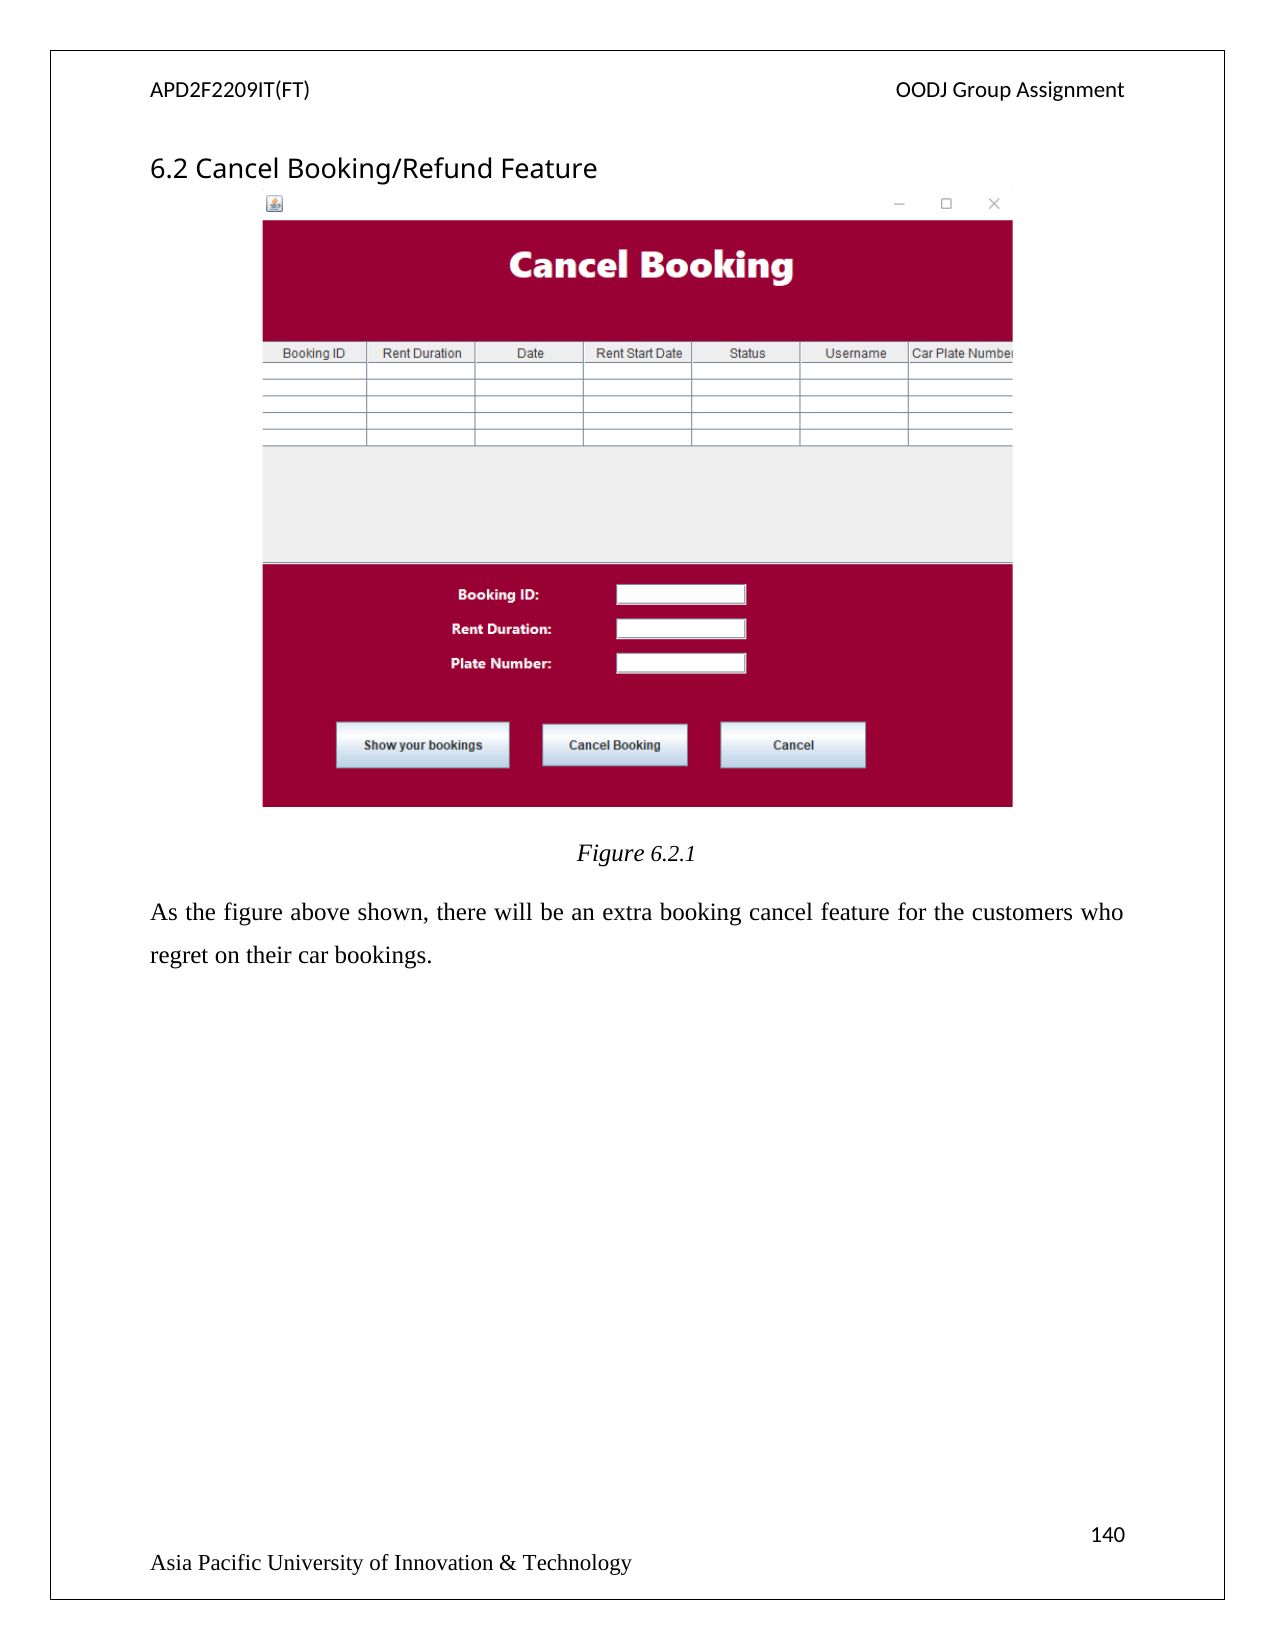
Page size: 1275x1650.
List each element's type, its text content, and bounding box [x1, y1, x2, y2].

text Figure 6.2.1 [150, 838, 1125, 866]
subtitle 6.2 Cancel Booking/Refund Feature [150, 150, 1125, 187]
text As the figure above shown, there will be an extra booking cancel feature for the customers who regret on their car bookings. [150, 897, 1125, 969]
picture [262, 189, 1013, 807]
